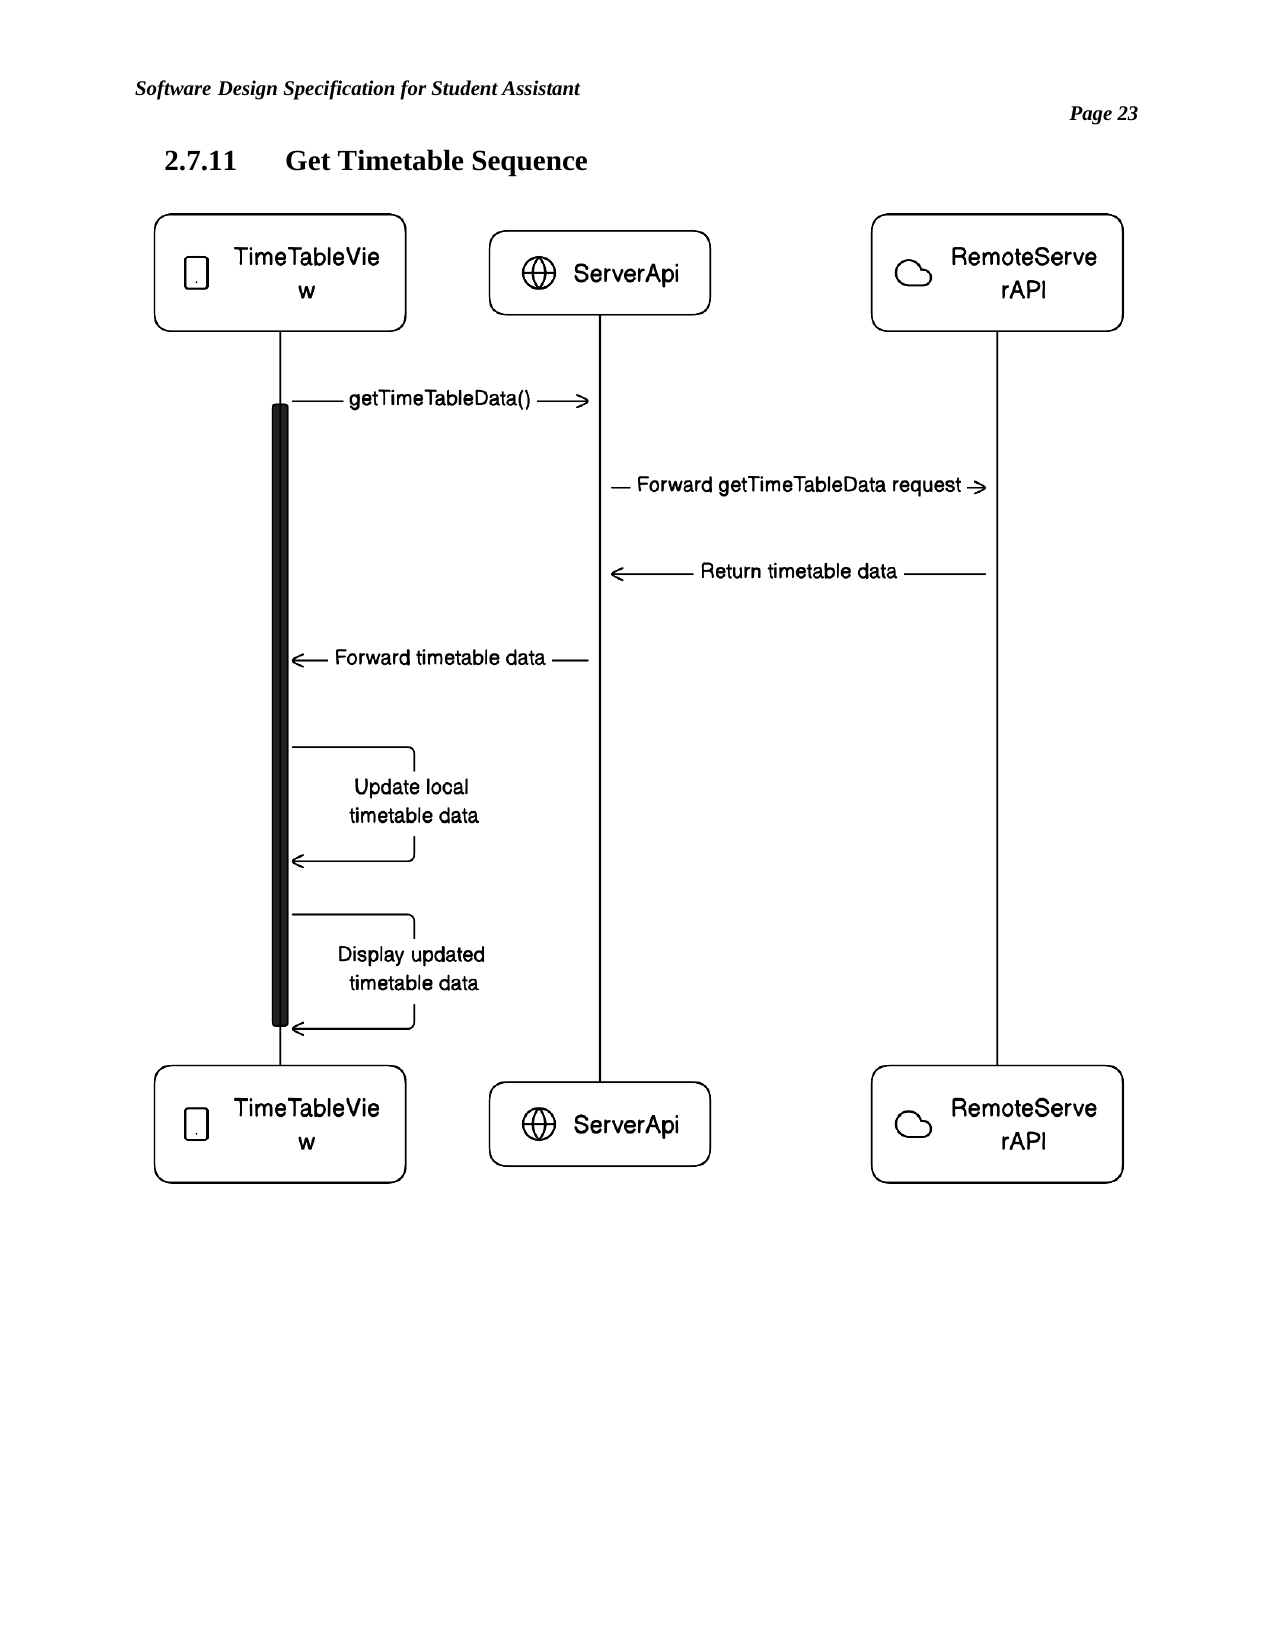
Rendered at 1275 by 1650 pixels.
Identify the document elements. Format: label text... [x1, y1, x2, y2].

subtitle Get Timetable Sequence [164, 150, 1140, 175]
